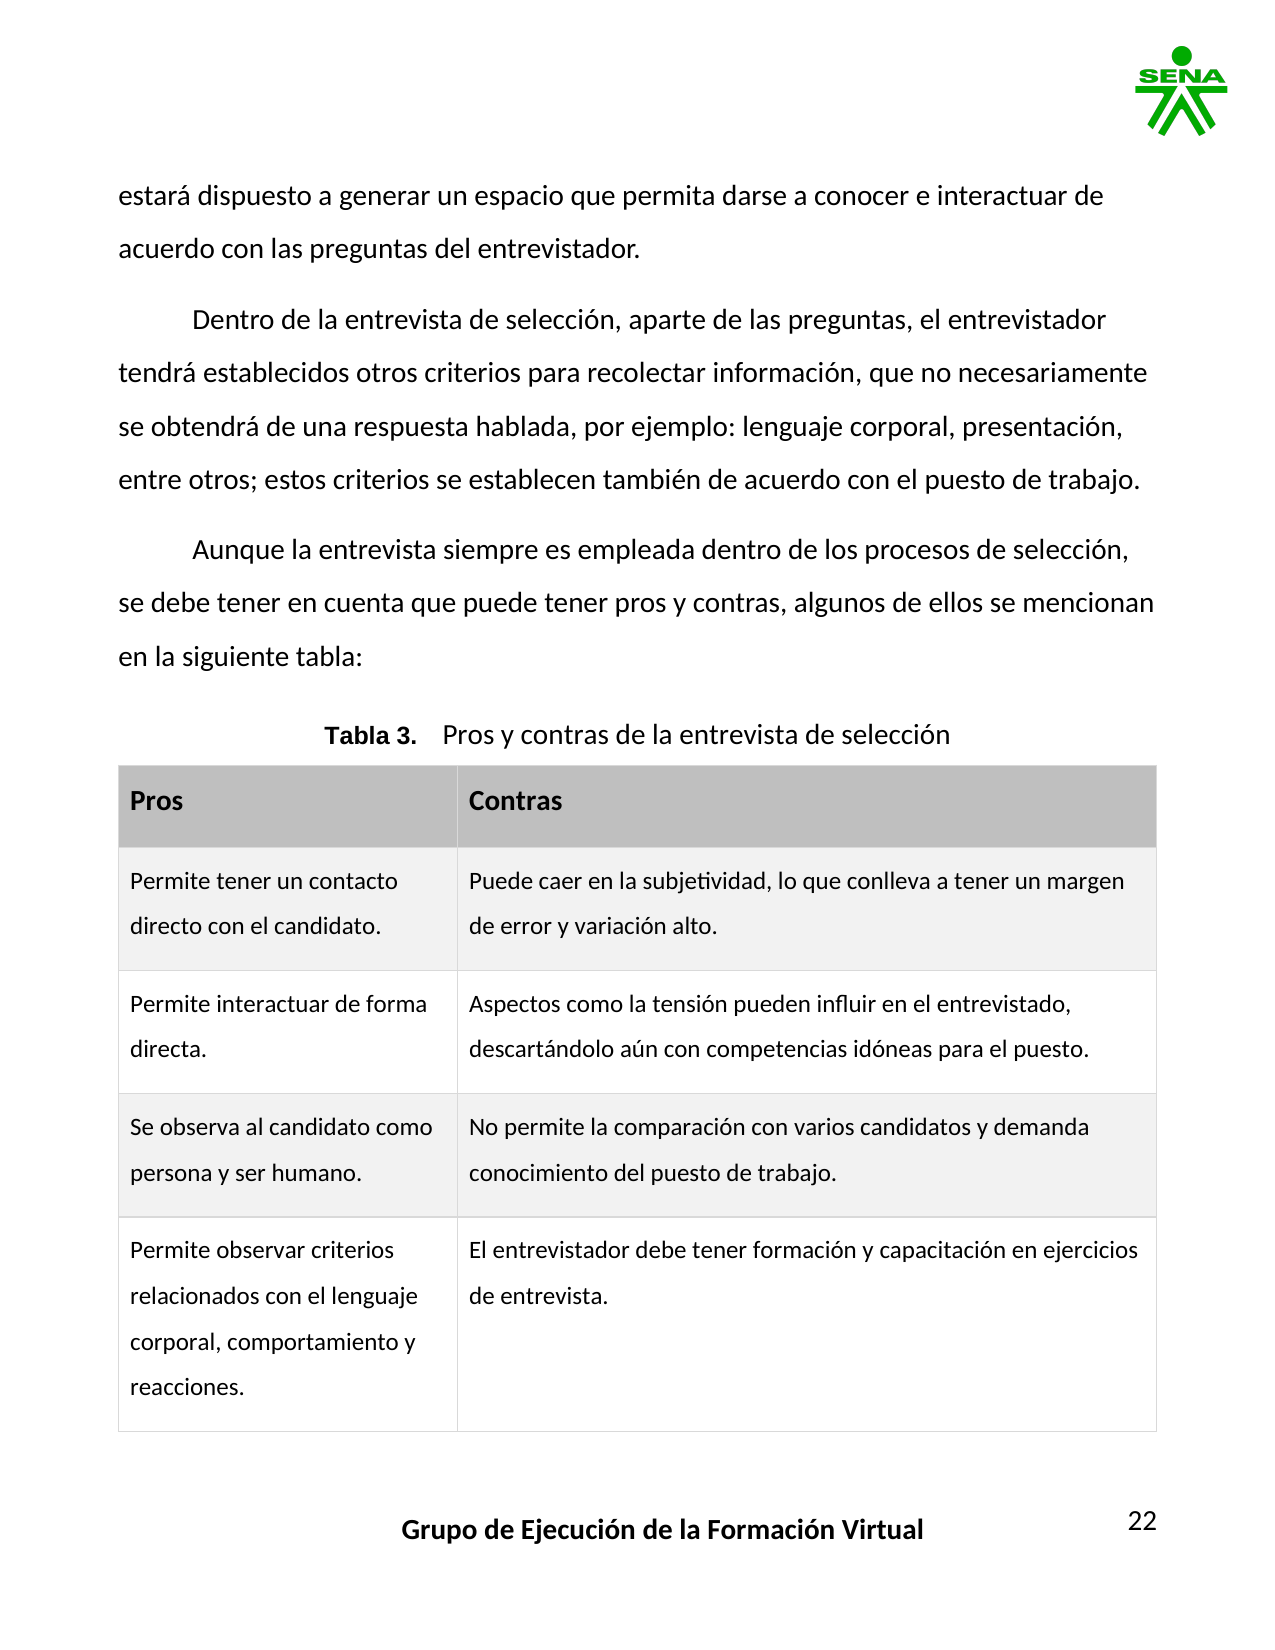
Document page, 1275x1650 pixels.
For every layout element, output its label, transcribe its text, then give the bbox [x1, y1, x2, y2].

table_cell Permite tener un contacto directo con el candidato. [119, 848, 457, 970]
table_cell Aspectos como la tensión pueden influir en el entrevistado, descartándolo aún con competencias idóneas para el puesto. [458, 971, 1156, 1093]
picture [1135, 46, 1228, 136]
table_cell El entrevistador debe tener formación y capacitación en ejercicios de entrevista. [458, 1218, 1156, 1431]
text Aunque la entrevista siempre es empleada dentro de los procesos de selección, se debe tener en cuenta que puede tener pros y contras, algunos de ellos se mencionan en la siguiente tabla: [118, 531, 1157, 674]
table_cell No permite la comparación con varios candidatos y demanda conocimiento del puesto de trabajo. [458, 1094, 1156, 1216]
table_header Contras [458, 766, 1156, 847]
text Dentro de la entrevista de selección, aparte de las preguntas, el entrevistador tendrá establecidos otros criterios para recolectar información, que no necesariamente se obtendrá de una respuesta hablada, por ejemplo: lenguaje corporal, presentación, entre otros; estos criterios se establecen también de acuerdo con el puesto de trabajo. [118, 301, 1157, 497]
table_cell Permite interactuar de forma directa. [119, 971, 457, 1093]
text Pros y contras de la entrevista de selección [118, 716, 1157, 752]
table_cell Se observa al candidato como persona y ser humano. [119, 1094, 457, 1216]
table_cell Permite observar criterios relacionados con el lenguaje corporal, comportamiento y reacciones. [119, 1218, 457, 1431]
table_header Pros [119, 766, 457, 847]
table_cell Puede caer en la subjetividad, lo que conlleva a tener un margen de error y variación alto. [458, 848, 1156, 970]
